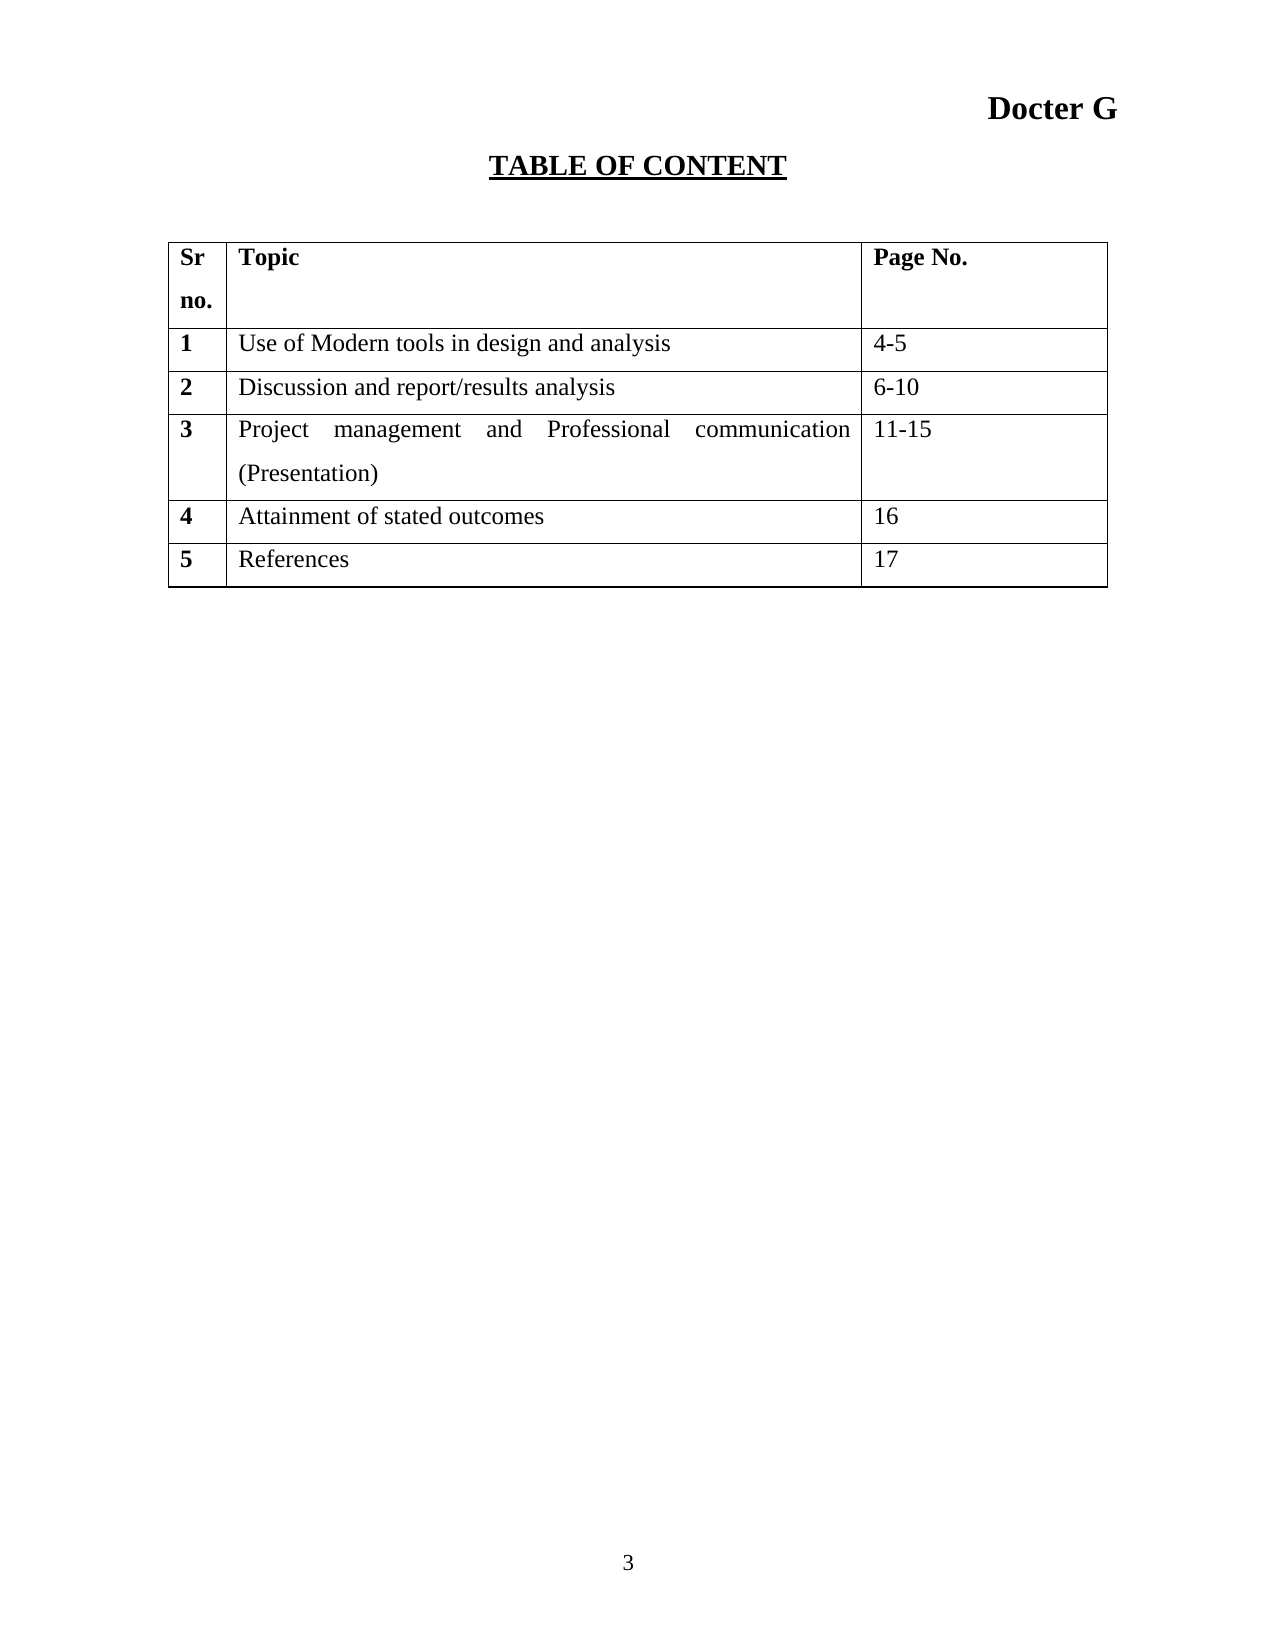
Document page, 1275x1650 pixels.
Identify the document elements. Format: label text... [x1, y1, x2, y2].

table_cell Project management and Professional communication (Presentation) [227, 415, 861, 500]
table_cell 6-10 [862, 372, 1107, 414]
table_cell 5 [169, 544, 226, 586]
table_cell Use of Modern tools in design and analysis [227, 329, 861, 371]
table_cell 17 [862, 544, 1107, 586]
table_cell 1 [169, 329, 226, 371]
table_cell References [227, 544, 861, 586]
subtitle TABLE OF CONTENT [487, 148, 788, 182]
table_cell 11-15 [862, 415, 1107, 500]
table_header Page No. [862, 243, 1107, 328]
table_header Sr no. [169, 243, 226, 328]
table_cell Discussion and report/results analysis [227, 372, 861, 414]
table_cell Attainment of stated outcomes [227, 501, 861, 543]
table_cell 2 [169, 372, 226, 414]
table_cell 16 [862, 501, 1107, 543]
table_cell 4-5 [862, 329, 1107, 371]
table_cell 3 [169, 415, 226, 500]
table_cell 4 [169, 501, 226, 543]
table_header Topic [227, 243, 861, 328]
